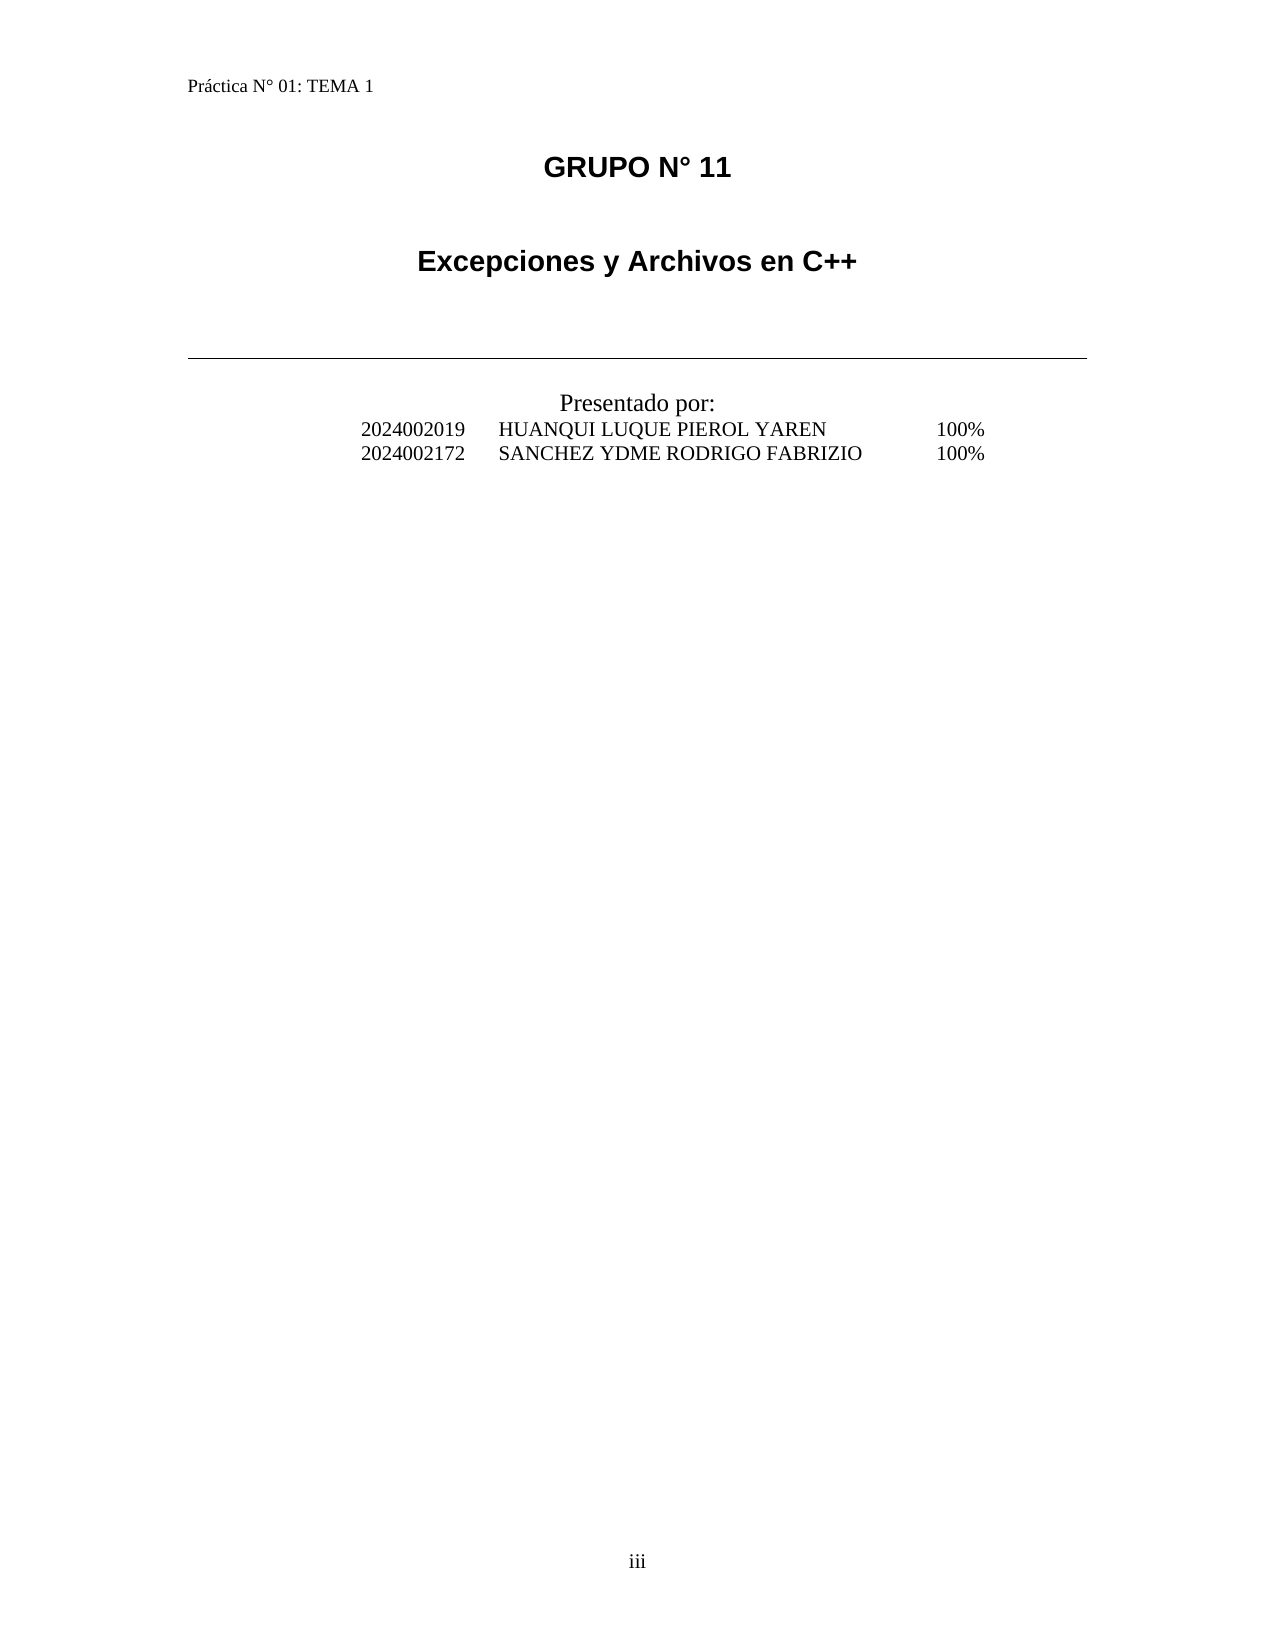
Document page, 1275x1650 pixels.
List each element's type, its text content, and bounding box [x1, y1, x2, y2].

table_cell 100% [925, 441, 1012, 465]
table_cell 2024002172 [350, 441, 487, 465]
text Excepciones y Archivos en C++ [187, 244, 1087, 278]
table_header 2024002019 [350, 417, 487, 441]
table_header 100% [925, 417, 1012, 441]
text GRUPO N° 11 [187, 150, 1087, 183]
table_header HUANQUI LUQUE PIEROL YAREN [487, 417, 925, 441]
table_cell SANCHEZ YDME RODRIGO FABRIZIO [487, 441, 925, 465]
subtitle Presentado por: [187, 388, 1087, 417]
